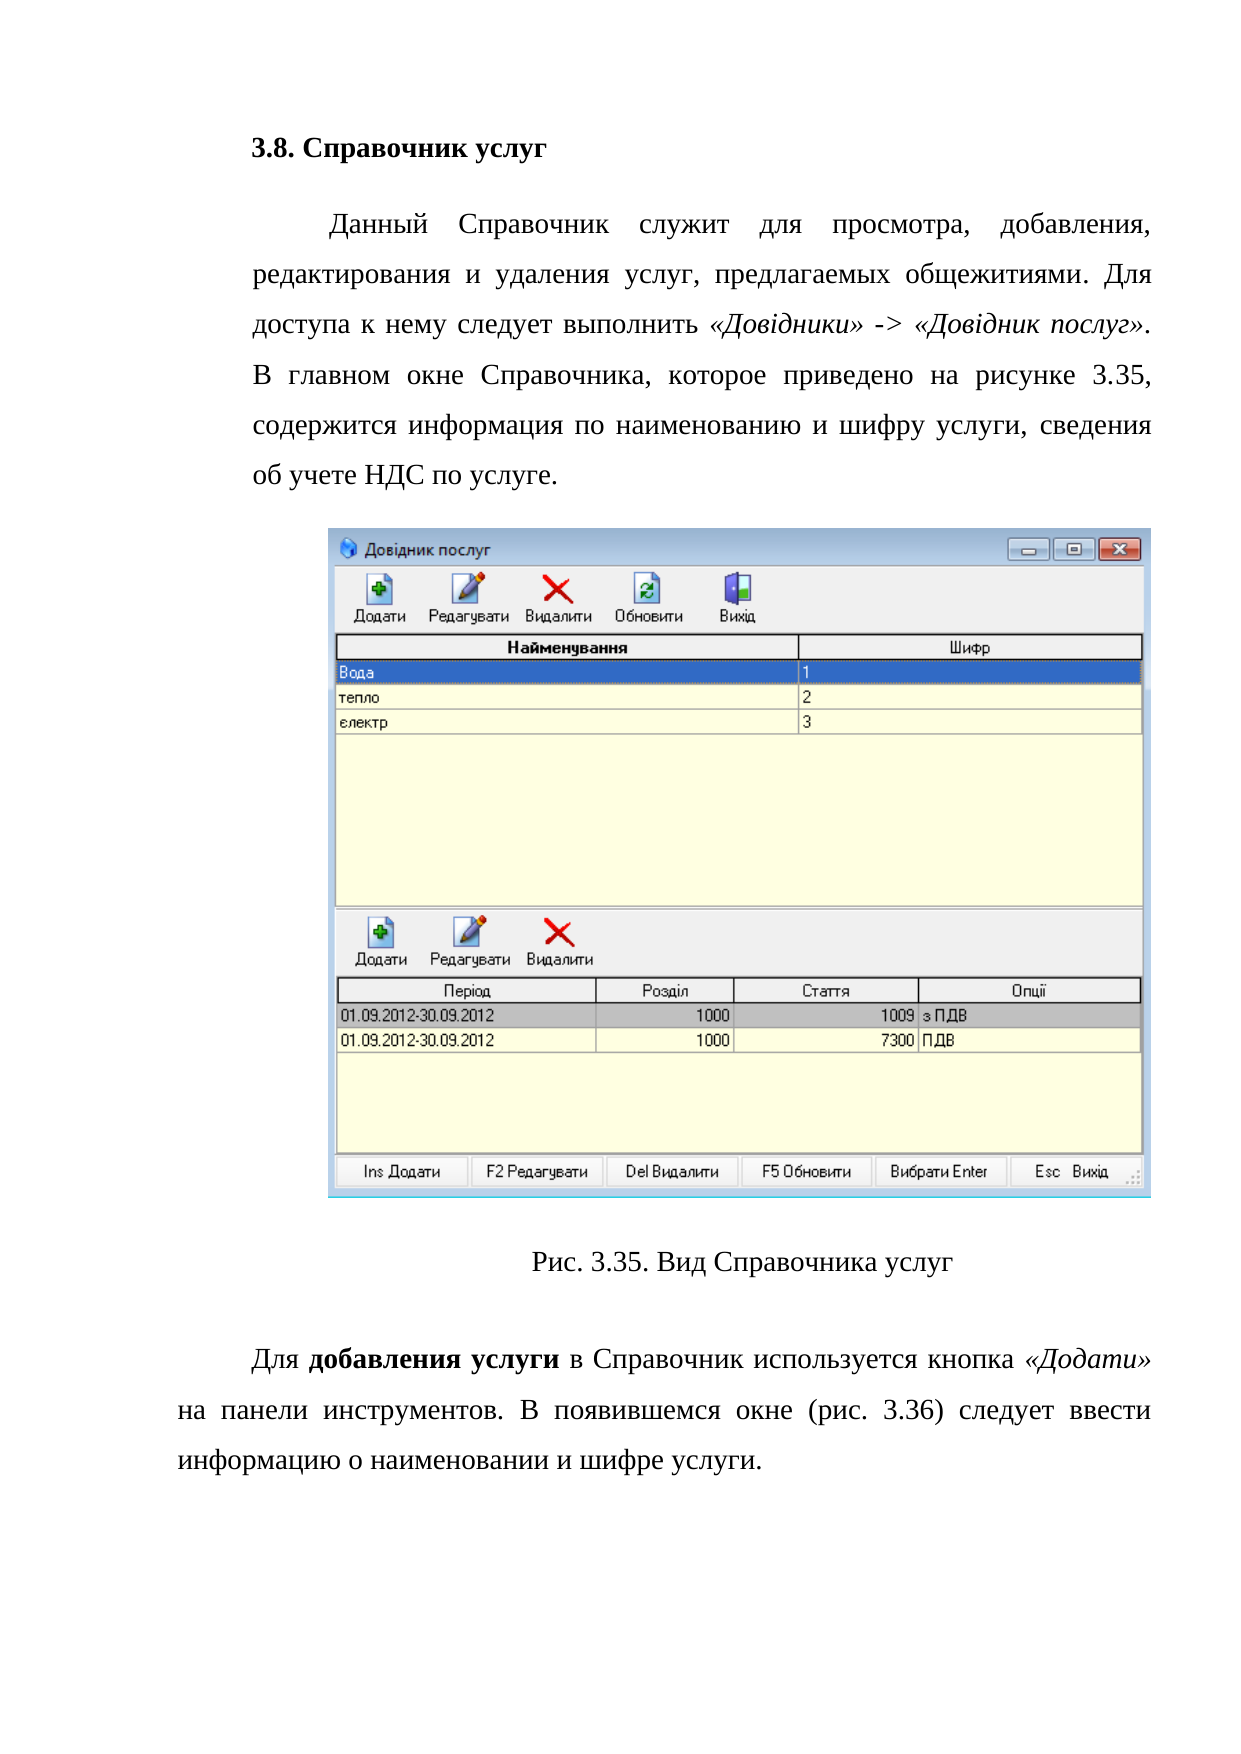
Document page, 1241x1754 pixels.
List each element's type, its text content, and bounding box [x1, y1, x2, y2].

subtitle 3.8. Справочник услуг [177, 131, 1152, 164]
text Данный Справочник служит для просмотра, добавления, редактирования и удаления услуг, предлагаемых общежитиями. Для доступа к нему следует выполнить «Довідники» -> «Довідник послуг». В главном окне Справочника, которое приведено на рисунке 3.35, содержится информация по наименованию и шифру услуги, сведения об учете НДС по услуге. [252, 206, 1152, 491]
picture [328, 528, 1151, 1198]
list Для добавления услуги в Справочник используется кнопка «Додати» на панели инструментов. В появившемся окне (рис. 3.36) следует ввести информацию о наименовании и шифре услуги. [177, 1342, 1152, 1476]
